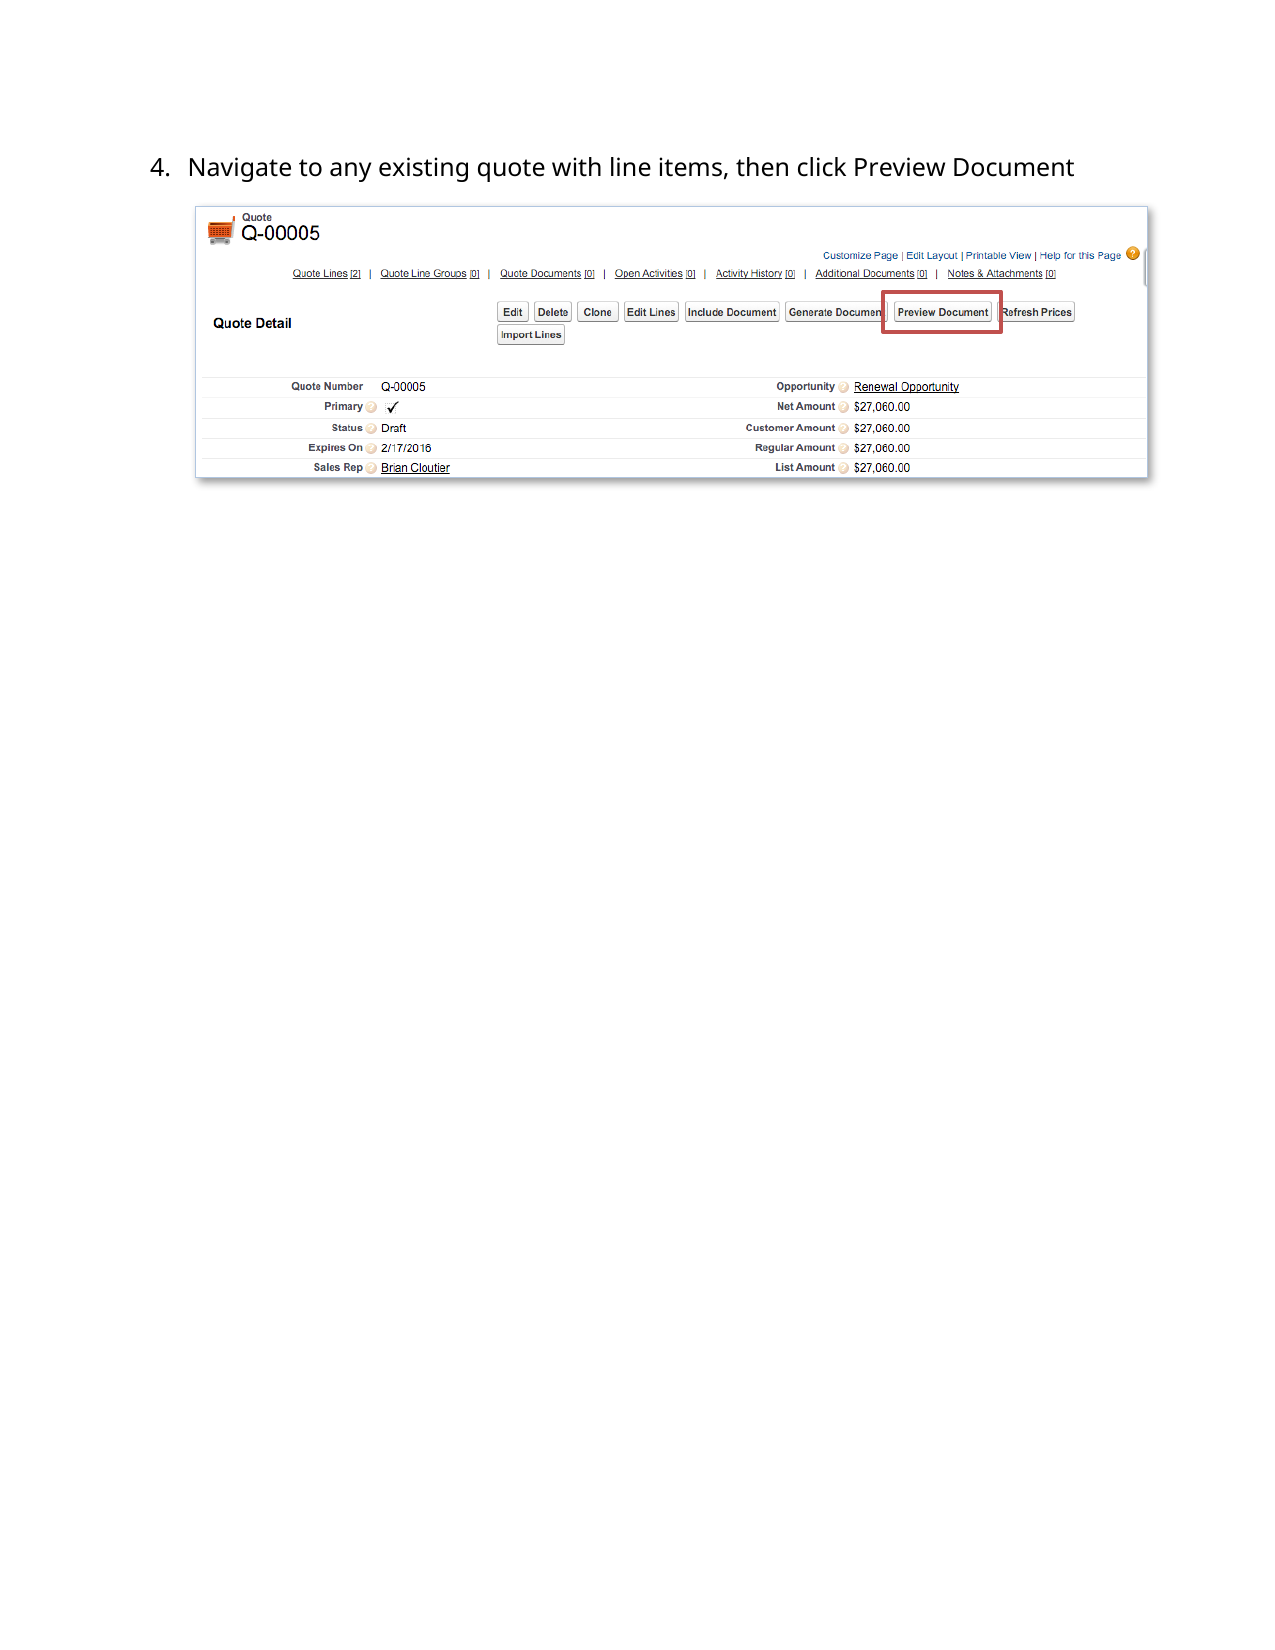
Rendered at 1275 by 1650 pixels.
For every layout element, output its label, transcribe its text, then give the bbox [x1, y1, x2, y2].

picture [196, 207, 1147, 477]
